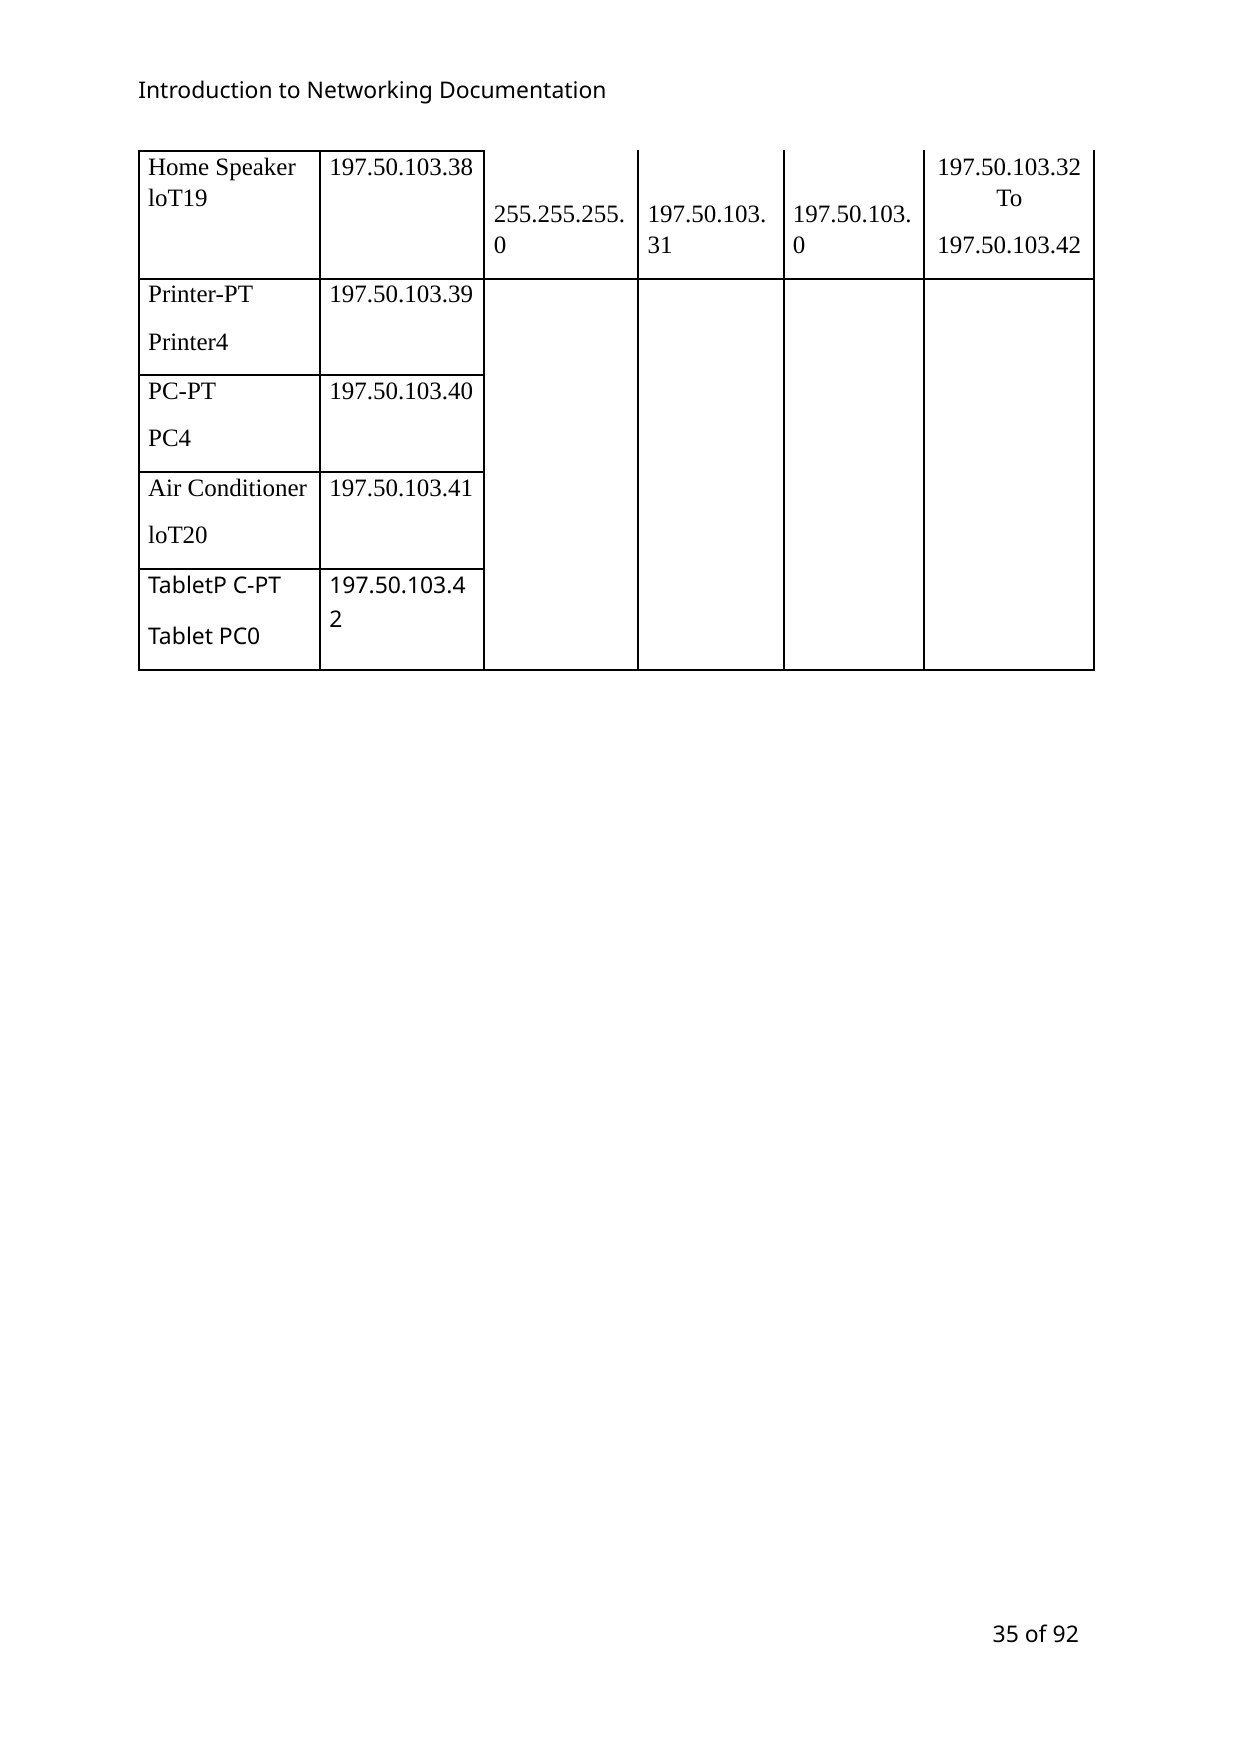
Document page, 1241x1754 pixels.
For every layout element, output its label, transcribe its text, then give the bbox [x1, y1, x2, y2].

table_cell PC-PT PC4 [140, 376, 319, 471]
table_cell 197.50.103.41 [321, 473, 483, 567]
table_cell 197.50.103.40 [321, 376, 483, 471]
table_cell 197.50.103.42 [321, 570, 483, 669]
table_cell 197.50.103.38 [321, 152, 483, 277]
table_cell Printer-PT Printer4 [140, 280, 319, 374]
table_cell TabletP C-PT Tablet PC0 [140, 570, 319, 669]
table_cell [639, 280, 783, 669]
table_cell [485, 280, 637, 669]
table_cell Home Speaker loT19 [140, 152, 319, 277]
table_cell [785, 280, 923, 669]
table_cell Air Conditioner loT20 [140, 473, 319, 567]
table_cell 197.50.103.39 [321, 280, 483, 374]
table_cell [925, 280, 1093, 669]
